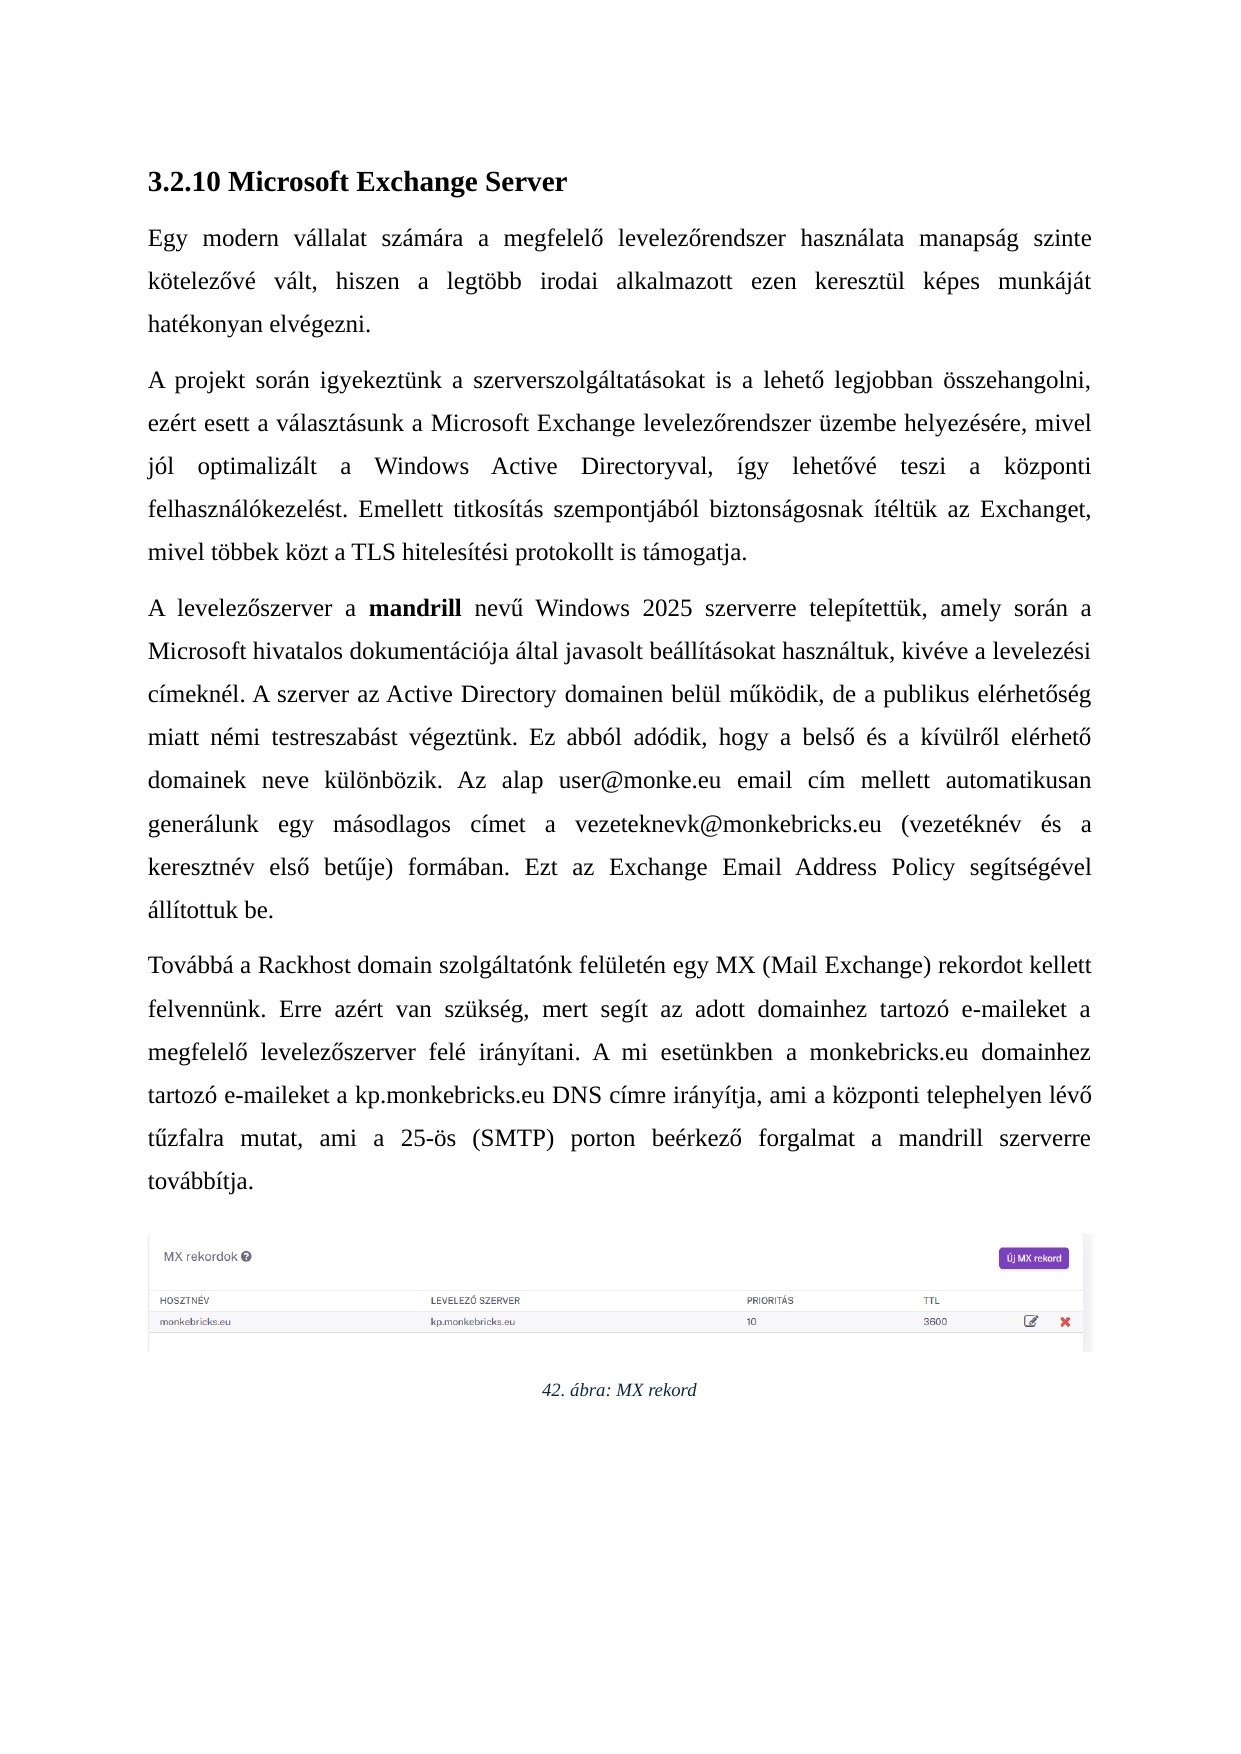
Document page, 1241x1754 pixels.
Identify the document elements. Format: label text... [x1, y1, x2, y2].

subtitle 3.2.10 Microsoft Exchange Server [148, 164, 1092, 198]
text A projekt során igyekeztünk a szerverszolgáltatásokat is a lehető legjobban összehangolni, ezért esett a választásunk a Microsoft Exchange levelezőrendszer üzembe helyezésére, mivel jól optimalizált a Windows Active Directoryval, így lehetővé teszi a központi felhasználókezelést. Emellett titkosítás szempontjából biztonságosnak ítéltük az Exchanget, mivel többek közt a TLS hitelesítési protokollt is támogatja. [148, 365, 1092, 566]
text A levelezőszerver a mandrill nevű Windows 2025 szerverre telepítettük, amely során a Microsoft hivatalos dokumentációja által javasolt beállításokat használtuk, kivéve a levelezési címeknél. A szerver az Active Directory domainen belül működik, de a publikus elérhetőség miatt némi testreszabást végeztünk. Ez abból adódik, hogy a belső és a kívülről elérhető domainek neve különbözik. Az alap user@monke.eu email cím mellett automatikusan generálunk egy másodlagos címet a vezeteknevk@monkebricks.eu (vezetéknév és a keresztnév első betűje) formában. Ezt az Exchange Email Address Policy segítségével állítottuk be. [148, 593, 1092, 924]
text Továbbá a Rackhost domain szolgáltatónk felületén egy MX (Mail Exchange) rekordot kellett felvennünk. Erre azért van szükség, mert segít az adott domainhez tartozó e-maileket a megfelelő levelezőszerver felé irányítani. A mi esetünkben a monkebricks.eu domainhez tartozó e-maileket a kp.monkebricks.eu DNS címre irányítja, ami a központi telephelyen lévő tűzfalra mutat, ami a 25-ös (SMTP) porton beérkező forgalmat a mandrill szerverre továbbítja. [148, 951, 1092, 1195]
text Egy modern vállalat számára a megfelelő levelezőrendszer használata manapság szinte kötelezővé vált, hiszen a legtöbb irodai alkalmazott ezen keresztül képes munkáját hatékonyan elvégezni. [148, 223, 1092, 338]
picture [147, 1234, 1093, 1352]
